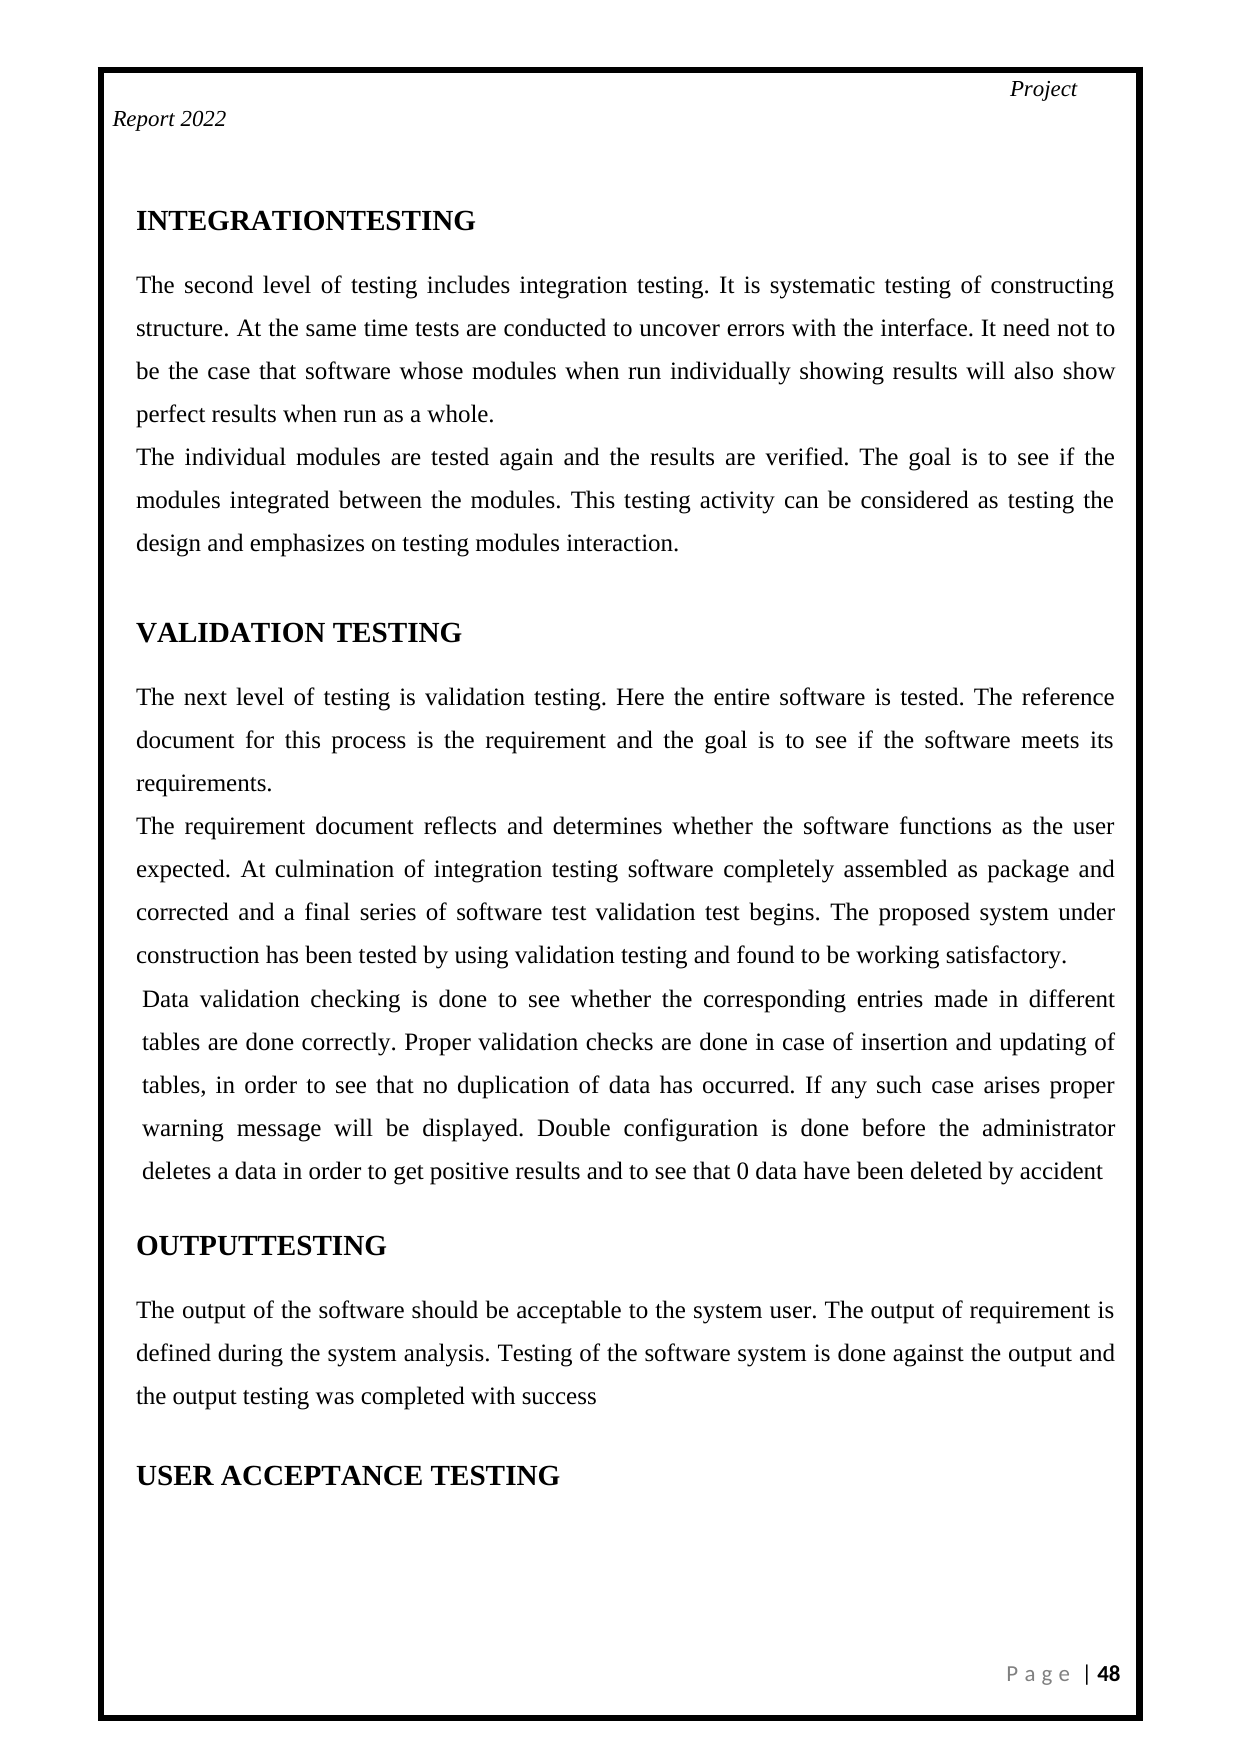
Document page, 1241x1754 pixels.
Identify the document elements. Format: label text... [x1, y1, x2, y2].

text The individual modules are tested again and the results are verified. The goal is to see if the modules integrated between the modules. This testing activity can be considered as testing the design and emphasizes on testing modules interaction. [136, 442, 1116, 557]
text The requirement document reflects and determines whether the software functions as the user expected. At culmination of integration testing software completely assembled as package and corrected and a final series of software test validation test begins. The proposed system under construction has been tested by using validation testing and found to be working satisfactory. [136, 811, 1116, 969]
text USER ACCEPTANCE TESTING [136, 1458, 1116, 1492]
text The output of the software should be acceptable to the system user. The output of requirement is defined during the system analysis. Testing of the software system is done against the output and the output testing was completed with success [136, 1295, 1116, 1410]
text Data validation checking is done to see whether the corresponding entries made in different tables are done correctly. Proper validation checks are done in case of insertion and updating of tables, in order to see that no duplication of data has occurred. If any such case arises proper warning message will be displayed. Double configuration is done before the administrator deletes a data in order to get positive results and to see that 0 data have been deleted by accident [142, 984, 1116, 1185]
text The second level of testing includes integration testing. It is systematic testing of constructing structure. At the same time tests are conducted to uncover errors with the interface. It need not to be the case that software whose modules when run individually showing results will also show perfect results when run as a whole. [136, 270, 1116, 428]
text VALIDATION TESTING [136, 615, 1116, 648]
text INTEGRATIONTESTING [136, 203, 1116, 236]
text OUTPUTTESTING [136, 1228, 1116, 1262]
text The next level of testing is validation testing. Here the entire software is tested. The reference document for this process is the requirement and the goal is to see if the software meets its requirements. [136, 682, 1116, 797]
